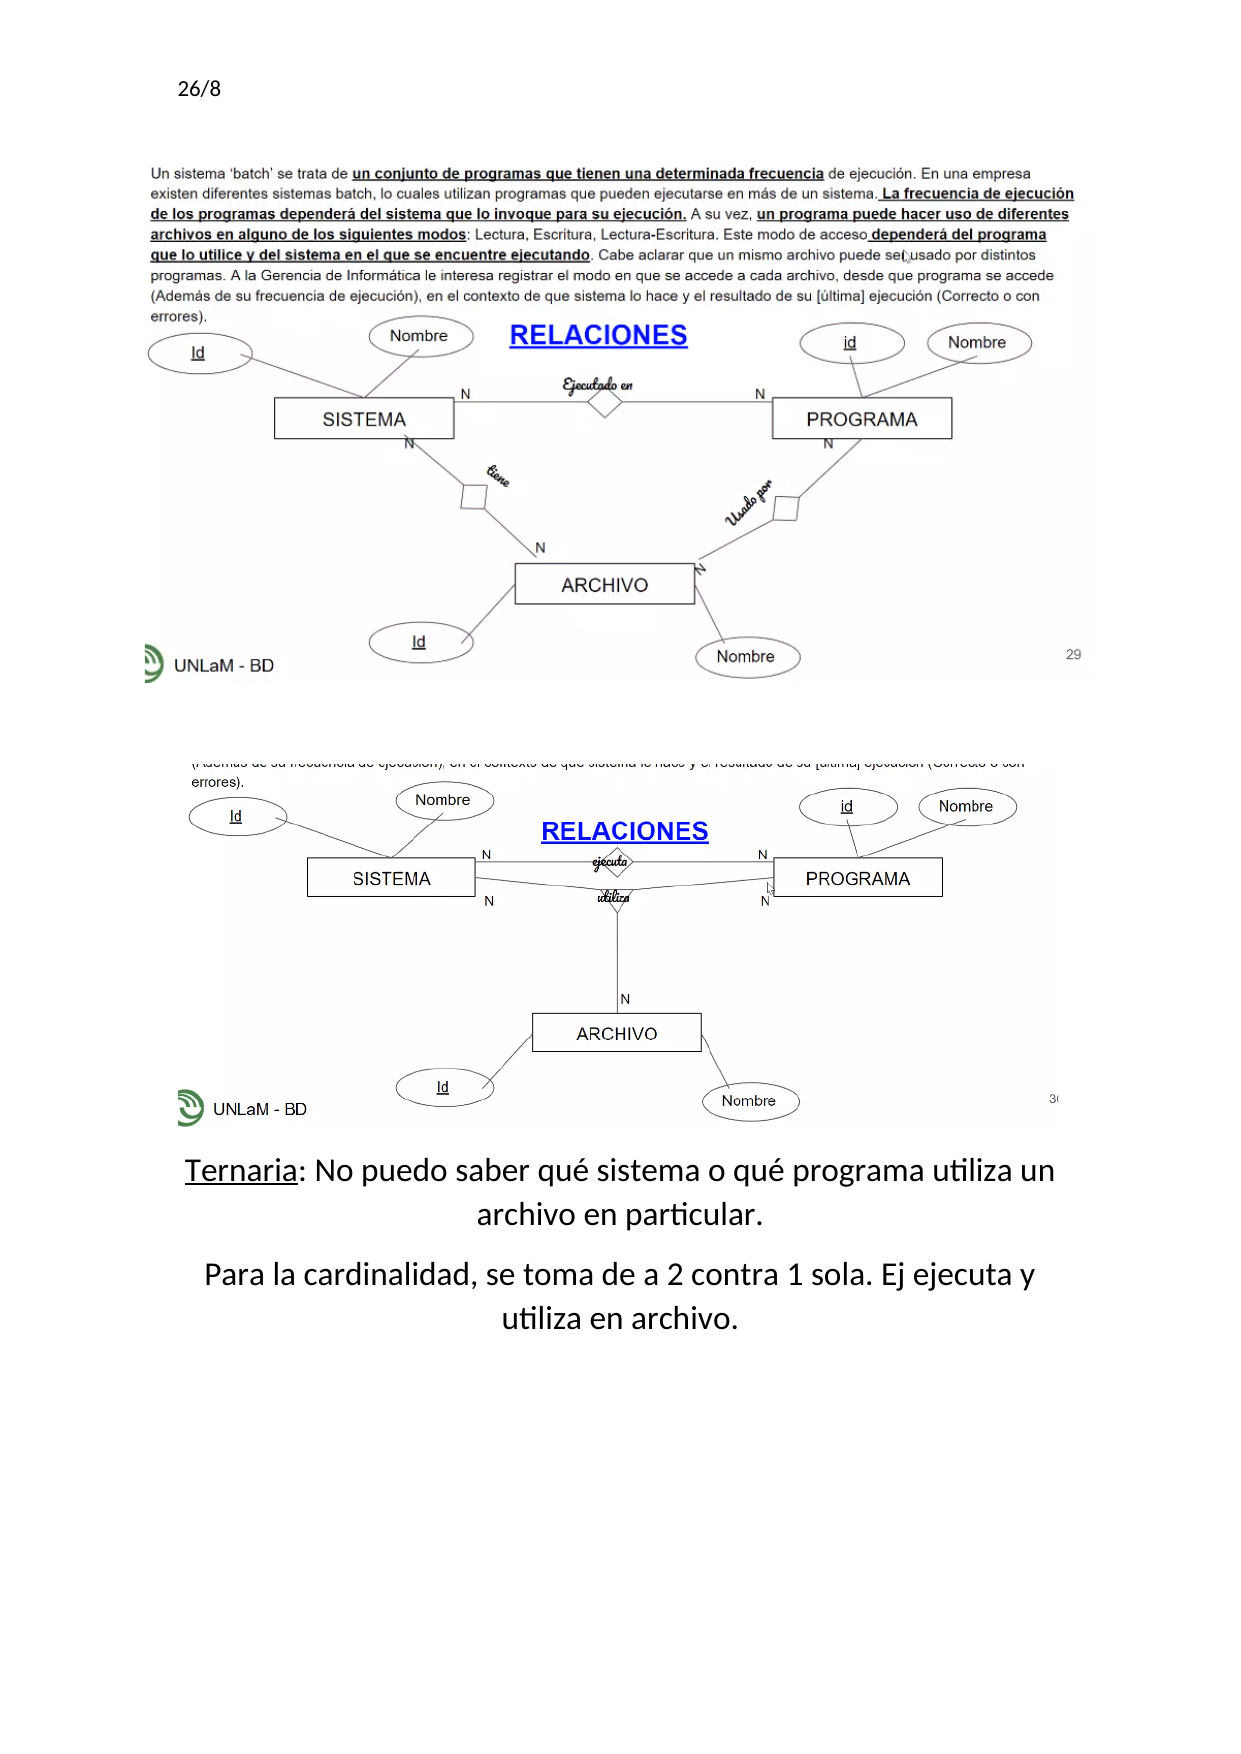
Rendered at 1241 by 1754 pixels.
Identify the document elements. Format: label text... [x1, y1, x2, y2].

text Para la cardinalidad, se toma de a 2 contra 1 sola. Ej ejecuta y utiliza en archivo. [177, 1253, 1063, 1338]
picture [177, 764, 1058, 1127]
picture [143, 147, 1093, 682]
text Ternaria: No puedo saber qué sistema o qué programa utiliza un archivo en particular. [177, 842, 1063, 1233]
